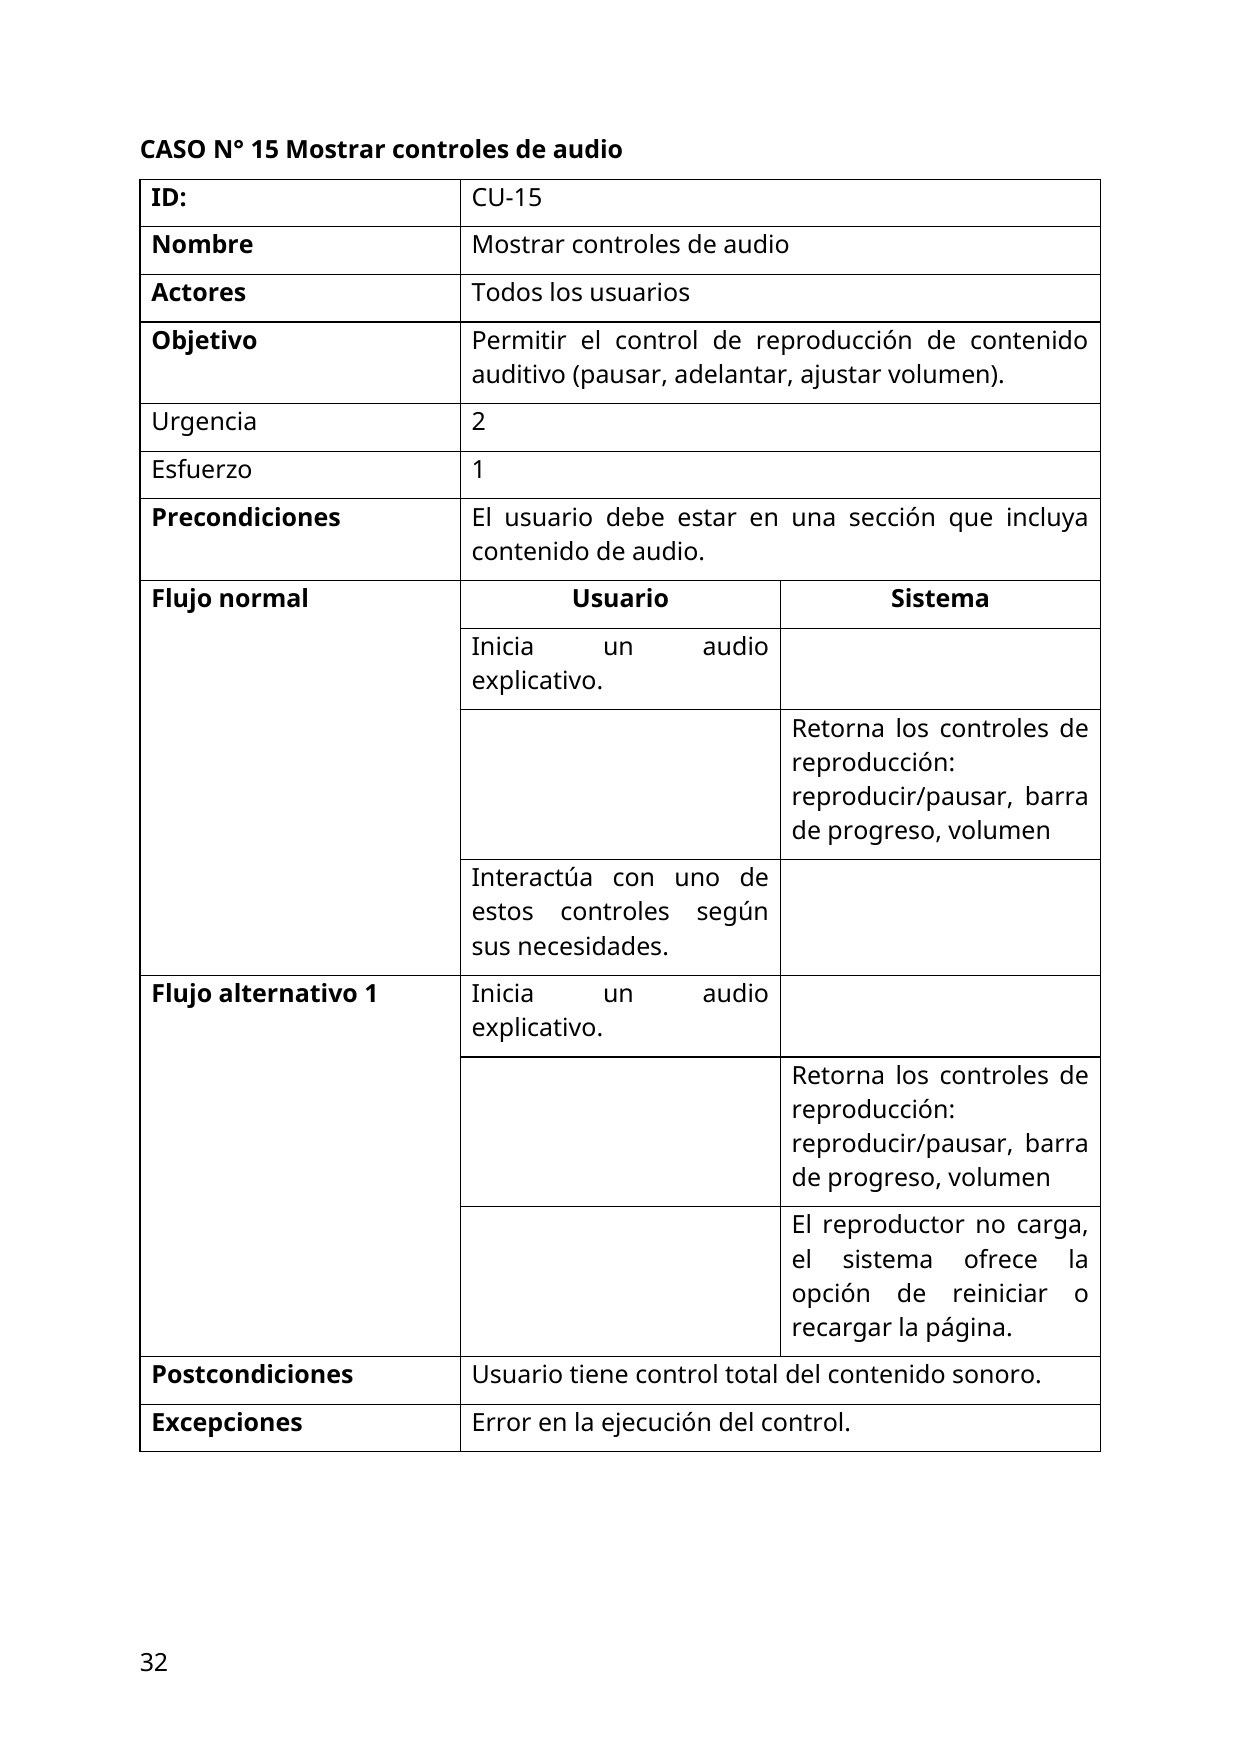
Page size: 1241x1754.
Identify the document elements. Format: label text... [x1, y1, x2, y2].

table_cell Urgencia [141, 404, 460, 451]
table_cell Flujo alternativo 1 [141, 976, 460, 1356]
table_cell 1 [461, 452, 1100, 498]
table_cell Usuario tiene control total del contenido sonoro. [461, 1357, 1100, 1403]
table_cell Interactúa con uno de estos controles según sus necesidades. [461, 860, 780, 975]
table_cell Precondiciones [141, 499, 460, 580]
table_cell Objetivo [141, 323, 460, 403]
table_cell El reproductor no carga, el sistema ofrece la opción de reiniciar o recargar la página. [781, 1207, 1100, 1356]
table_cell Flujo normal [141, 581, 460, 975]
table_cell Retorna los controles de reproducción: reproducir/pausar, barra de progreso, volumen [781, 710, 1100, 859]
table_cell Usuario [461, 581, 780, 627]
table_cell Esfuerzo [141, 452, 460, 498]
table_cell Inicia un audio explicativo. [461, 976, 780, 1056]
table_cell [781, 629, 1100, 709]
table_cell Nombre [141, 227, 460, 274]
table_cell Mostrar controles de audio [461, 227, 1100, 274]
table_cell Todos los usuarios [461, 275, 1100, 321]
table_header CU-15 [461, 180, 1100, 226]
table_cell Permitir el control de reproducción de contenido auditivo (pausar, adelantar, ajustar volumen). [461, 323, 1100, 403]
table_cell Inicia un audio explicativo. [461, 629, 780, 709]
table_cell [781, 976, 1100, 1056]
table_header ID: [141, 180, 460, 226]
text CASO N° 15 Mostrar controles de audio [139, 132, 1101, 166]
table_cell [781, 860, 1100, 975]
table_cell Postcondiciones [141, 1357, 460, 1403]
table_cell Error en la ejecución del control. [461, 1405, 1100, 1451]
table_cell Retorna los controles de reproducción: reproducir/pausar, barra de progreso, volumen [781, 1058, 1100, 1206]
table_cell Excepciones [141, 1405, 460, 1451]
table_cell Sistema [781, 581, 1100, 627]
table_cell Actores [141, 275, 460, 321]
table_cell [461, 1207, 780, 1356]
table_cell 2 [461, 404, 1100, 451]
table_cell [461, 710, 780, 859]
table_cell El usuario debe estar en una sección que incluya contenido de audio. [461, 499, 1100, 580]
table_cell [461, 1058, 780, 1206]
